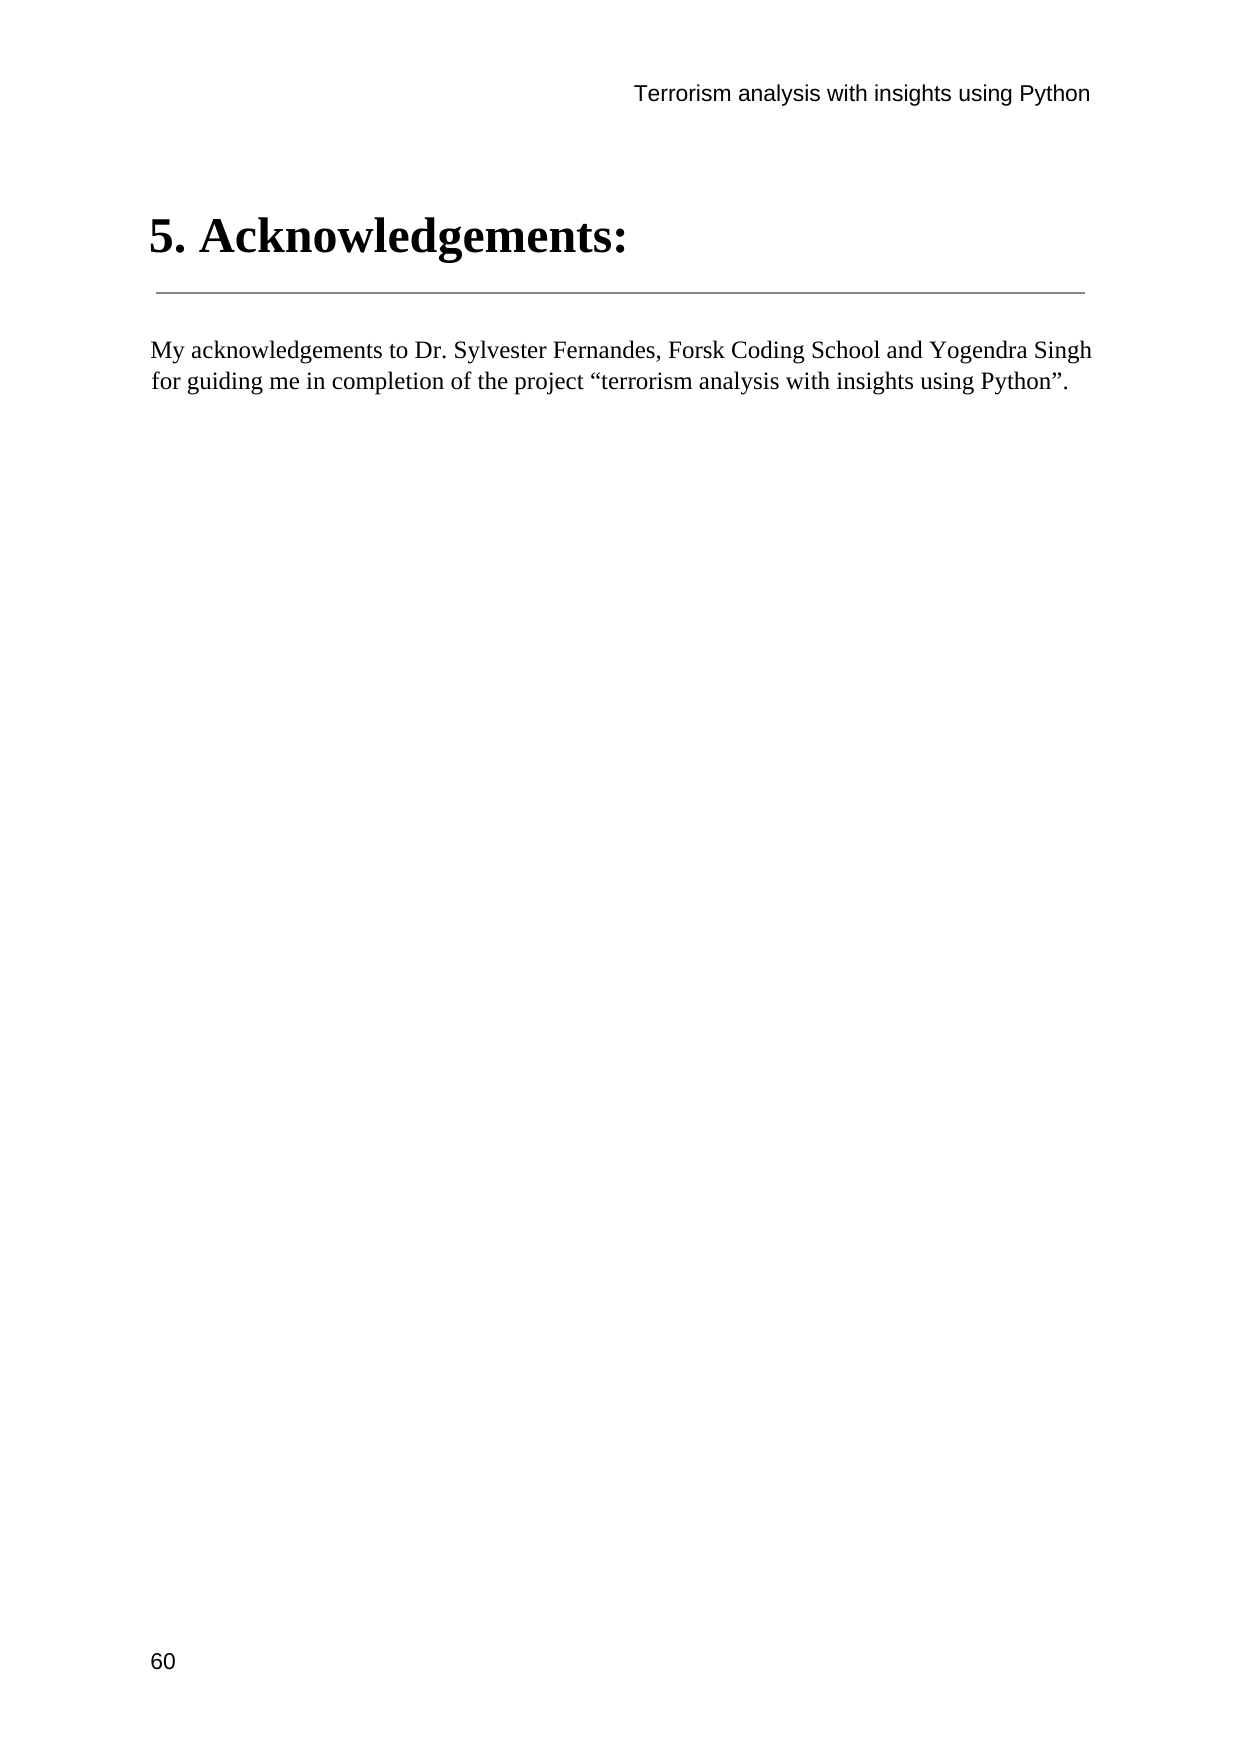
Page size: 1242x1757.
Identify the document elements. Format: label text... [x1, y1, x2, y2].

text 5. Acknowledgements: [148, 205, 1103, 263]
text My acknowledgements to Dr. Sylvester Fernandes, Forsk Coding School and Yogendra Singh for guiding me in completion of the project “terrorism analysis with insights using Python”. [150, 335, 1093, 395]
